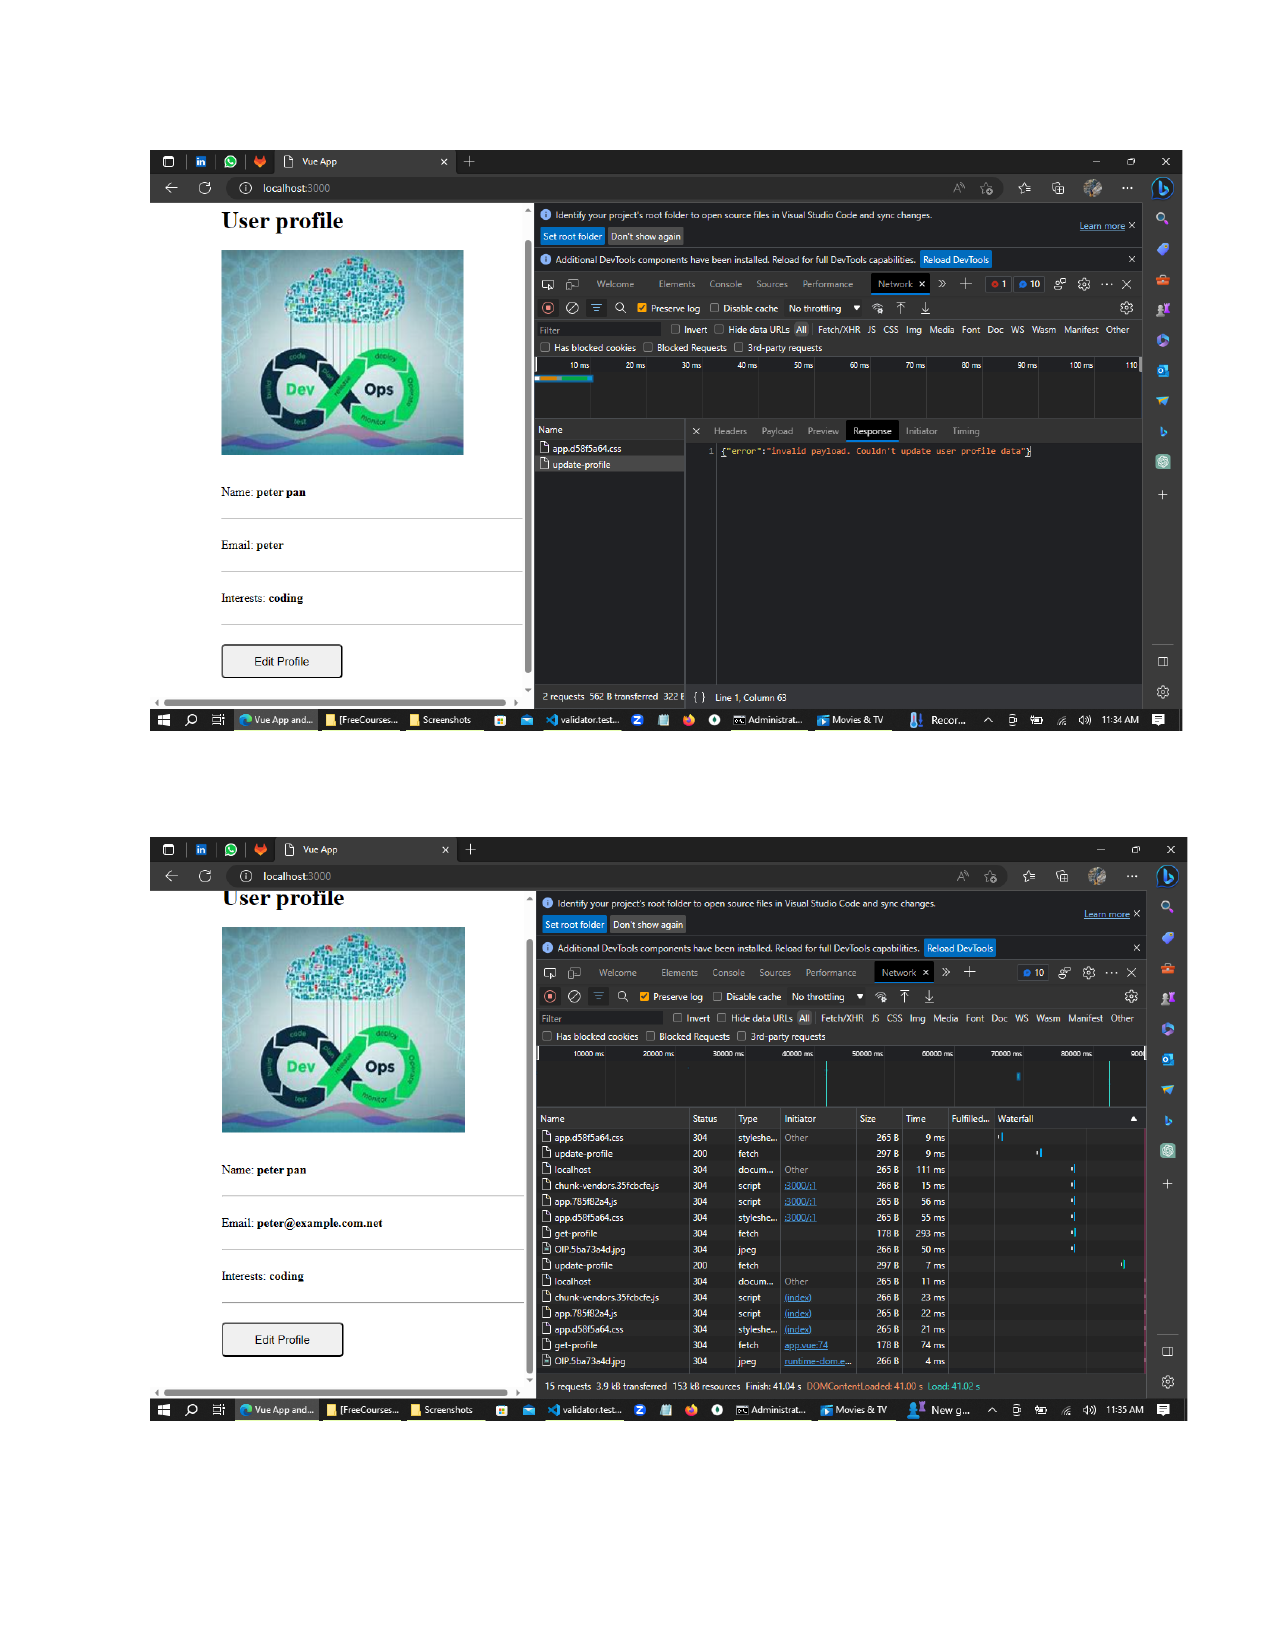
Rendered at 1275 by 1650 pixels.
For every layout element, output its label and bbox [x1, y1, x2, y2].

picture [150, 837, 1188, 1421]
picture [150, 150, 1183, 731]
